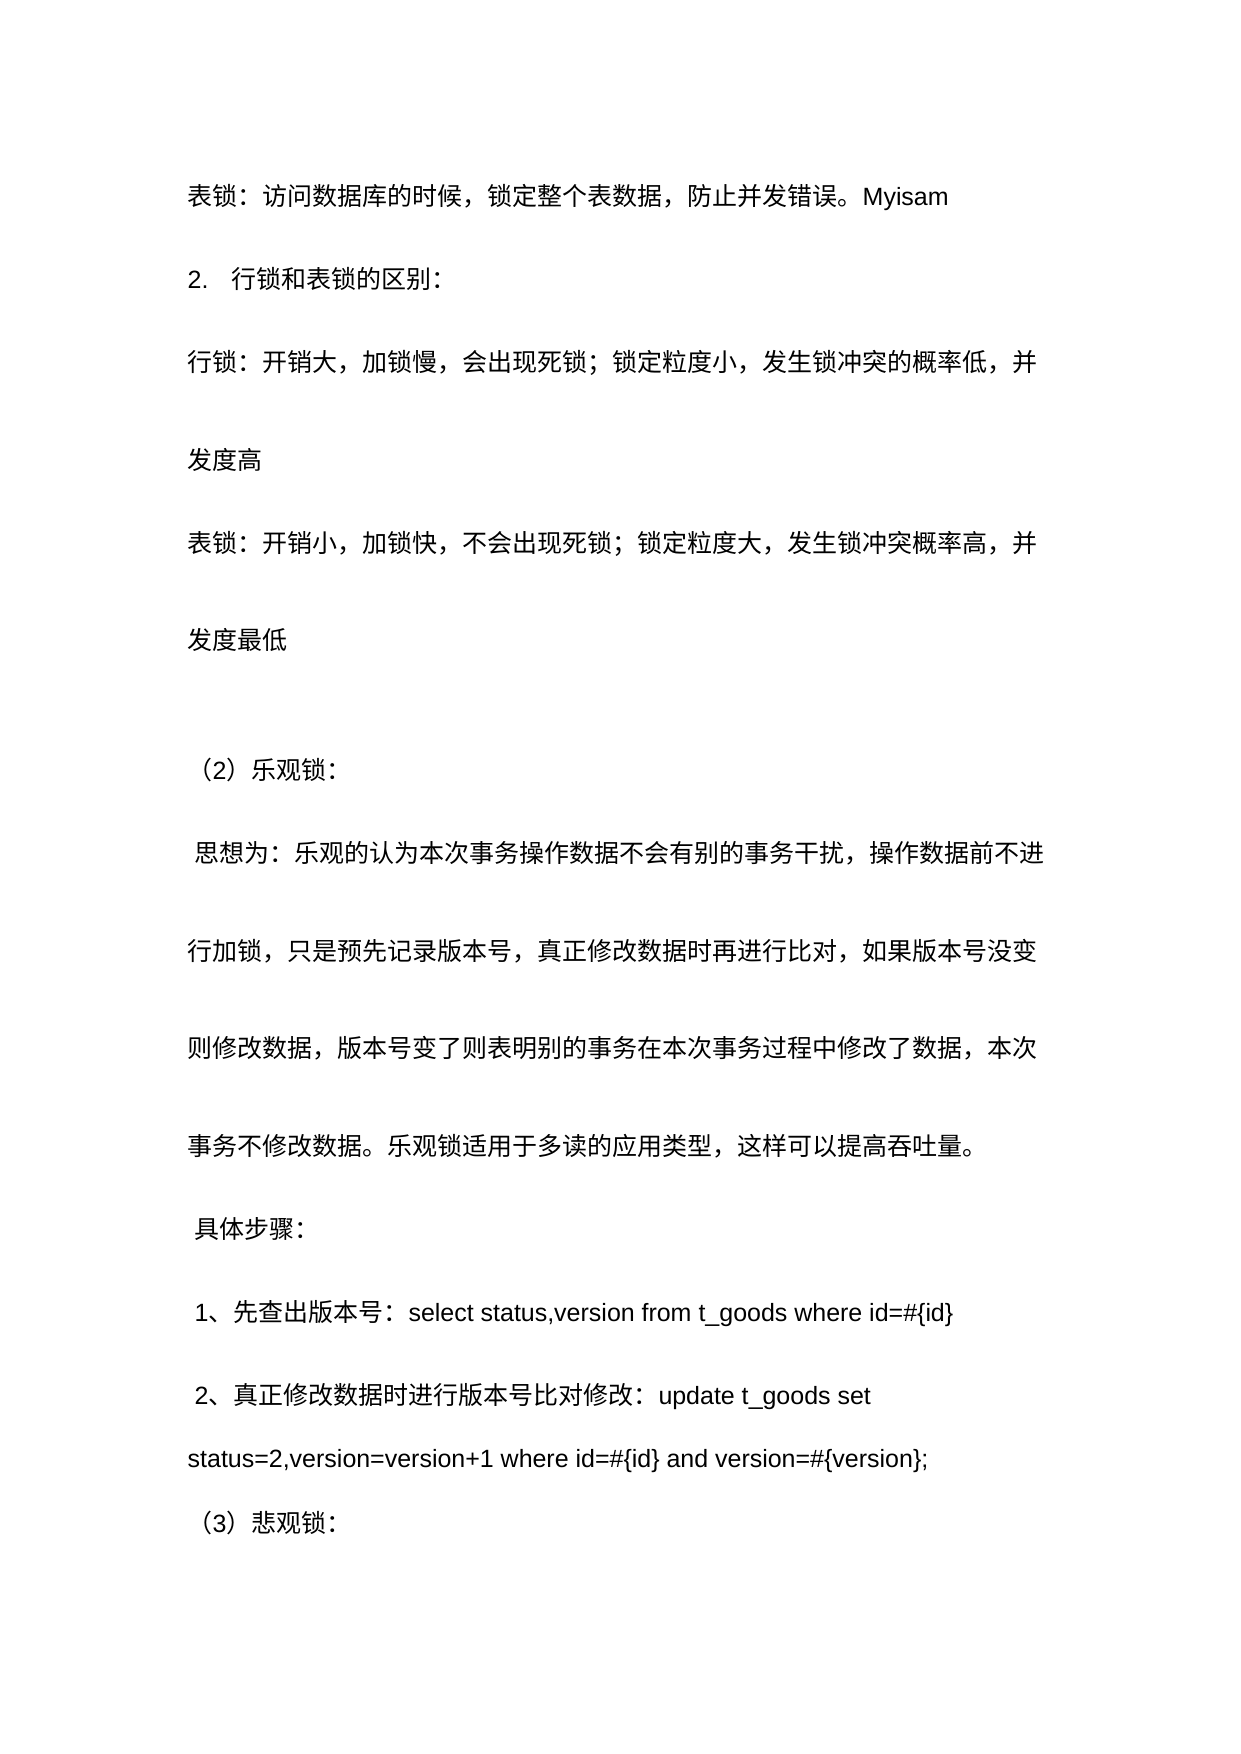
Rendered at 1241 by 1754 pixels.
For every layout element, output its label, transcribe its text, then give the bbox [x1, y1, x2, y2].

text （2）乐观锁： [187, 736, 1053, 801]
text ​ 具体步骤： [187, 1195, 1053, 1260]
text 表锁：访问数据库的时候，锁定整个表数据，防止并发错误。Myisam [187, 162, 1053, 227]
text ​ 2、真正修改数据时进行版本号比对修改：update t_goods set status=2,version=version+1 where id=#{id} and version=#{version}; [187, 1361, 1053, 1475]
text 表锁：开销小，加锁快，不会出现死锁；锁定粒度大，发生锁冲突概率高，并发度最低 [187, 509, 1053, 671]
text 行锁：开销大，加锁慢，会出现死锁；锁定粒度小，发生锁冲突的概率低，并发度高 [187, 328, 1053, 491]
text ​ 1、先查出版本号：select status,version from t_goods where id=#{id} [187, 1278, 1053, 1343]
text ​（3）悲观锁： [187, 1489, 1053, 1554]
text ​ 思想为：乐观的认为本次事务操作数据不会有别的事务干扰，操作数据前不进行加锁，只是预先记录版本号，真正修改数据时再进行比对，如果版本号没变则修改数据，版本号变了则表明别的事务在本次事务过程中修改了数据，本次事务不修改数据。乐观锁适用于多读的应用类型，这样可以提高吞吐量。 [187, 819, 1053, 1177]
text 2. 行锁和表锁的区别： [187, 245, 1053, 310]
